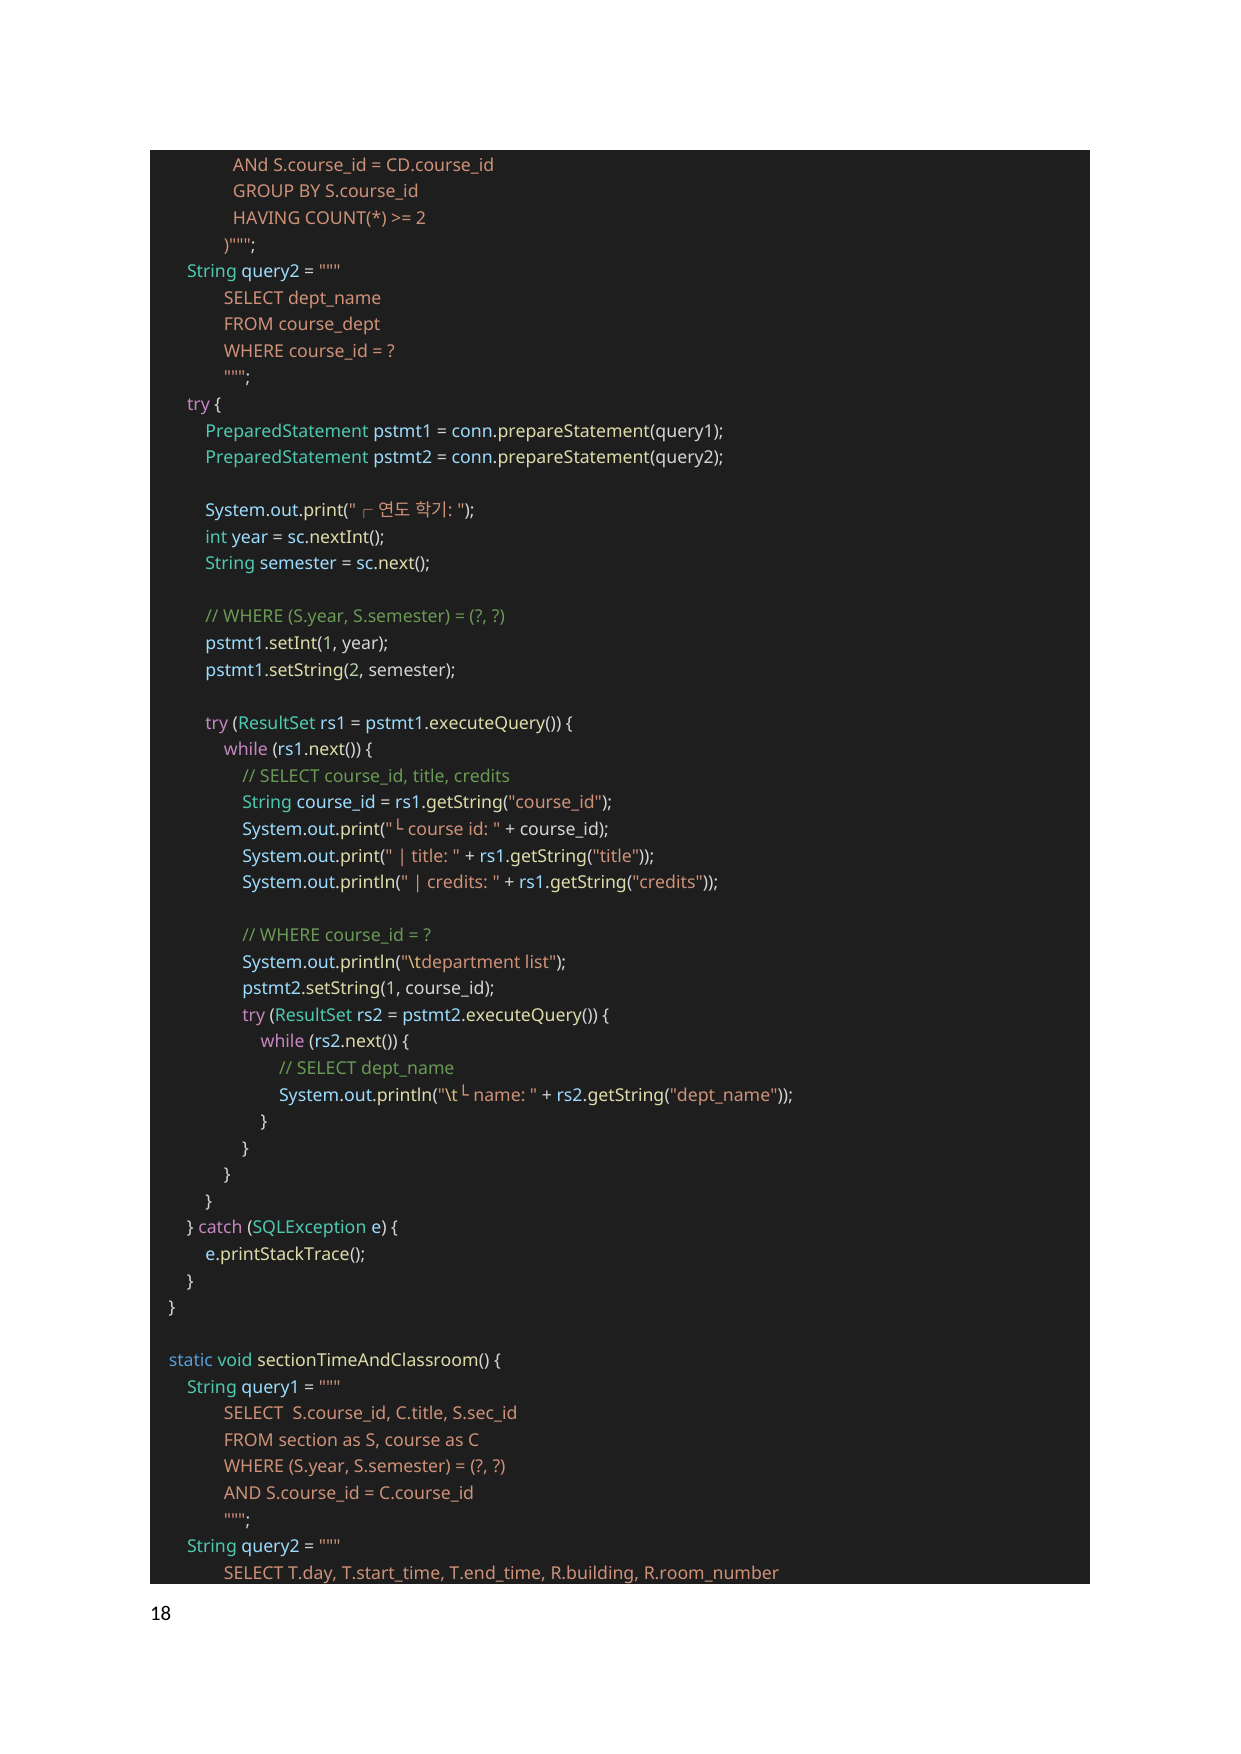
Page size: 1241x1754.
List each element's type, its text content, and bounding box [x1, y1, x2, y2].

text } catch (SQLException e) { [150, 1212, 1090, 1239]
text """; [150, 362, 1090, 389]
text } [150, 1133, 1090, 1159]
text // SELECT course_id, title, credits [150, 761, 1090, 787]
text } [150, 1186, 1090, 1212]
text System.out.print(" | title: " + rs1.getString("title")); [150, 841, 1090, 867]
text try (ResultSet rs2 = pstmt2.executeQuery()) { [150, 1000, 1090, 1027]
text try (ResultSet rs1 = pstmt1.executeQuery()) { [150, 708, 1090, 734]
text System.out.print("┌ 연도 학기: "); [150, 495, 1090, 522]
text """; [150, 1505, 1090, 1531]
text while (rs1.next()) { [150, 734, 1090, 761]
text System.out.print("└ course id: " + course_id); [150, 814, 1090, 841]
text System.out.println(" | credits: " + rs1.getString("credits")); [150, 867, 1090, 894]
text FROM section as S, course as C [150, 1425, 1090, 1452]
text // WHERE course_id = ? [150, 920, 1090, 947]
text PreparedStatement pstmt2 = conn.prepareStatement(query2); [150, 442, 1090, 469]
text String query2 = """ [150, 256, 1090, 283]
text // SELECT dept_name [150, 1053, 1090, 1080]
text } [150, 1266, 1090, 1292]
text ANd S.course_id = CD.course_id [150, 150, 1090, 177]
text String course_id = rs1.getString("course_id"); [150, 787, 1090, 814]
text } [150, 1159, 1090, 1186]
text String semester = sc.next(); [150, 548, 1090, 575]
text PreparedStatement pstmt1 = conn.prepareStatement(query1); [150, 416, 1090, 442]
text String query2 = """ [150, 1531, 1090, 1558]
text WHERE (S.year, S.semester) = (?, ?) [150, 1452, 1090, 1478]
text } [150, 1106, 1090, 1133]
text e.printStackTrace(); [150, 1239, 1090, 1266]
text System.out.println("\tdepartment list"); [150, 947, 1090, 973]
text FROM course_dept [150, 309, 1090, 336]
text while (rs2.next()) { [150, 1027, 1090, 1053]
text } [150, 1292, 1090, 1319]
text SELECT T.day, T.start_time, T.end_time, R.building, R.room_number [150, 1558, 1090, 1584]
text String query1 = """ [150, 1372, 1090, 1398]
text int year = sc.nextInt(); [150, 522, 1090, 548]
text static void sectionTimeAndClassroom() { [150, 1345, 1090, 1372]
text // WHERE (S.year, S.semester) = (?, ?) [150, 602, 1090, 628]
text pstmt1.setInt(1, year); [150, 628, 1090, 655]
text SELECT S.course_id, C.title, S.sec_id [150, 1398, 1090, 1425]
text try { [150, 389, 1090, 416]
text SELECT dept_name [150, 283, 1090, 309]
text GROUP BY S.course_id [150, 177, 1090, 203]
text WHERE course_id = ? [150, 336, 1090, 362]
text pstmt1.setString(2, semester); [150, 655, 1090, 681]
text System.out.println("\t└ name: " + rs2.getString("dept_name")); [150, 1080, 1090, 1106]
text )"""; [150, 230, 1090, 256]
text HAVING COUNT(*) >= 2 [150, 203, 1090, 230]
text AND S.course_id = C.course_id [150, 1478, 1090, 1505]
text pstmt2.setString(1, course_id); [150, 973, 1090, 1000]
